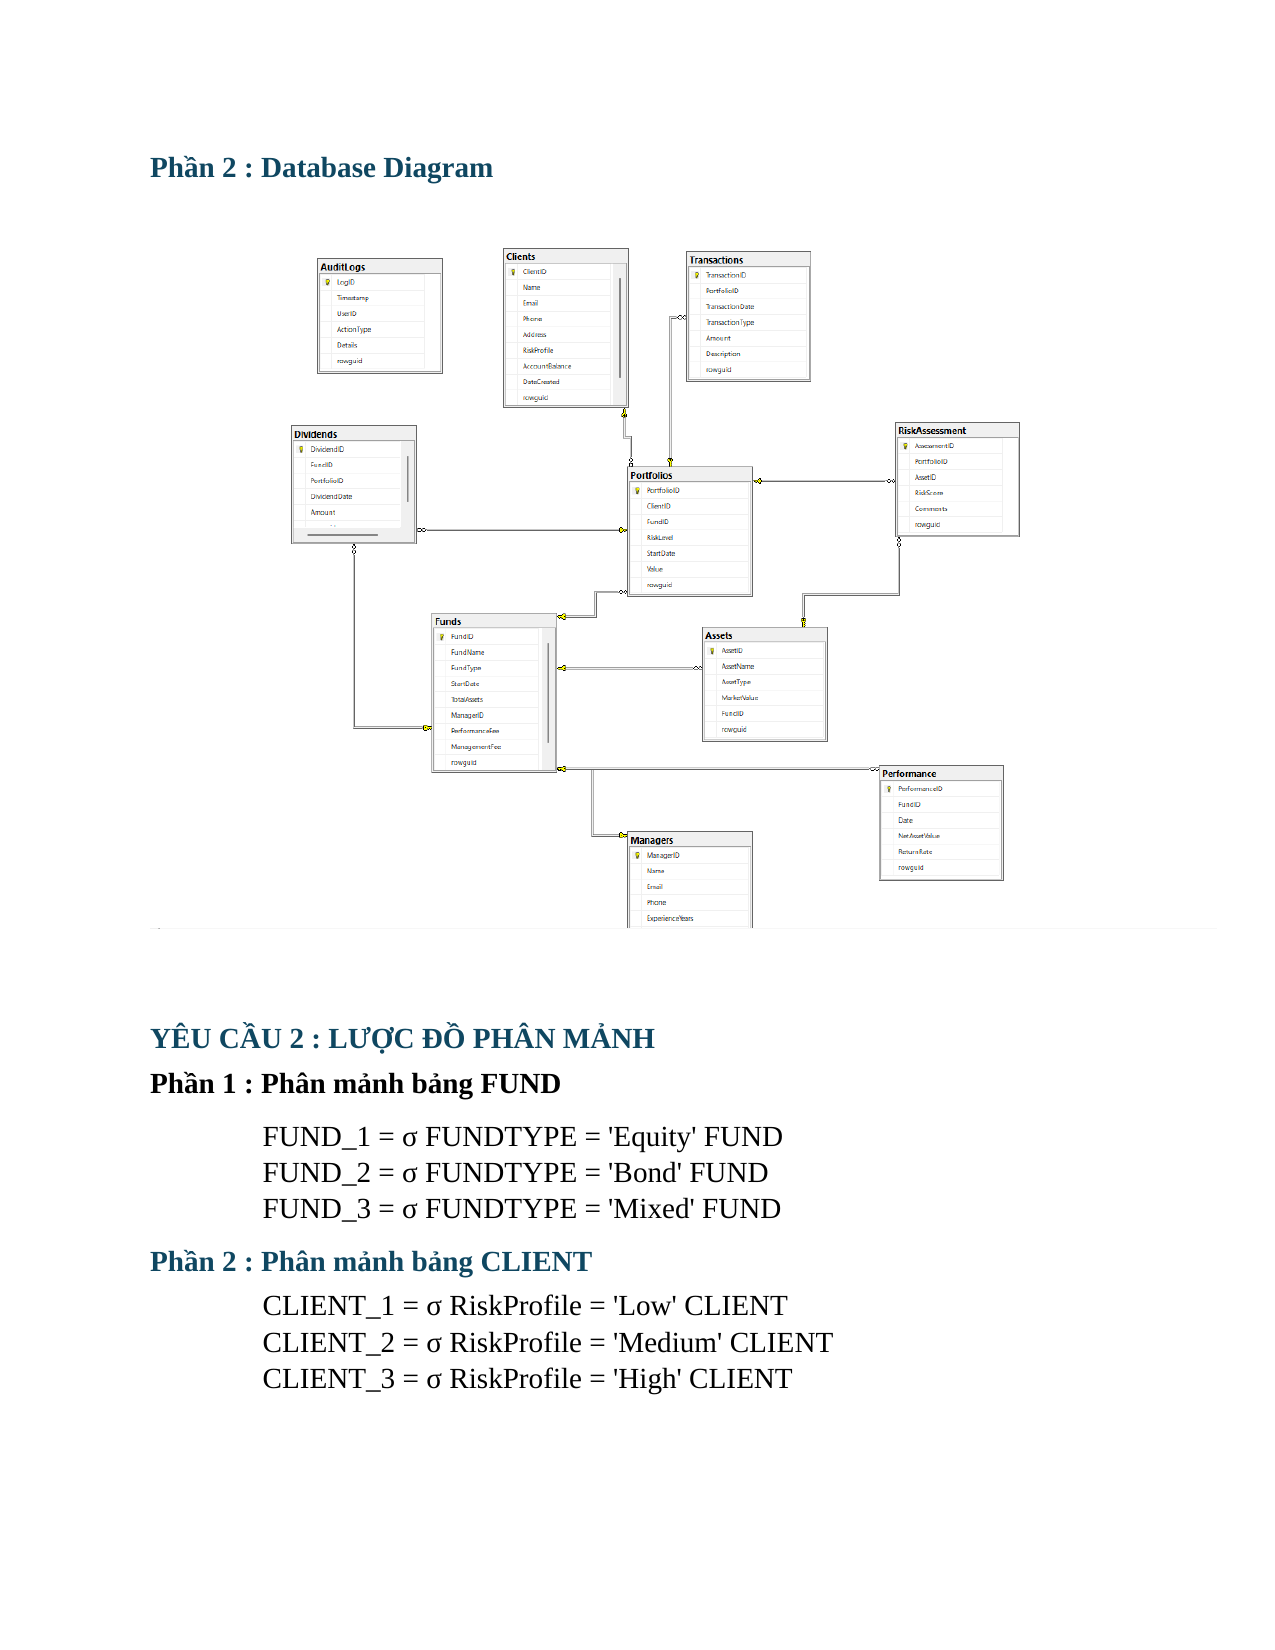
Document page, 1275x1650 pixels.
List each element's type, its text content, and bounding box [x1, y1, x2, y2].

list FUND_2 = σ FUNDTYPE = 'Bond' FUND [262, 1155, 1125, 1189]
subtitle YÊU CẦU 2 : LƯỢC ĐỒ PHÂN MẢNH [150, 1022, 1125, 1055]
list CLIENT_2 = σ RiskProfile = 'Medium' CLIENT [262, 1325, 1125, 1358]
list FUND_3 = σ FUNDTYPE = 'Mixed' FUND [262, 1191, 1125, 1225]
list FUND_1 = σ FUNDTYPE = 'Equity' FUND [262, 1119, 1125, 1152]
list CLIENT_1 = σ RiskProfile = 'Low' CLIENT [262, 1288, 1125, 1322]
text Phần 1 : Phân mảnh bảng FUND [150, 1066, 1125, 1100]
subtitle Phần 2 : Phân mảnh bảng CLIENT [150, 1244, 1125, 1278]
list CLIENT_3 = σ RiskProfile = 'High' CLIENT [262, 1361, 1125, 1394]
picture [150, 194, 1217, 929]
subtitle Phần 2 : Database Diagram [150, 150, 1125, 183]
